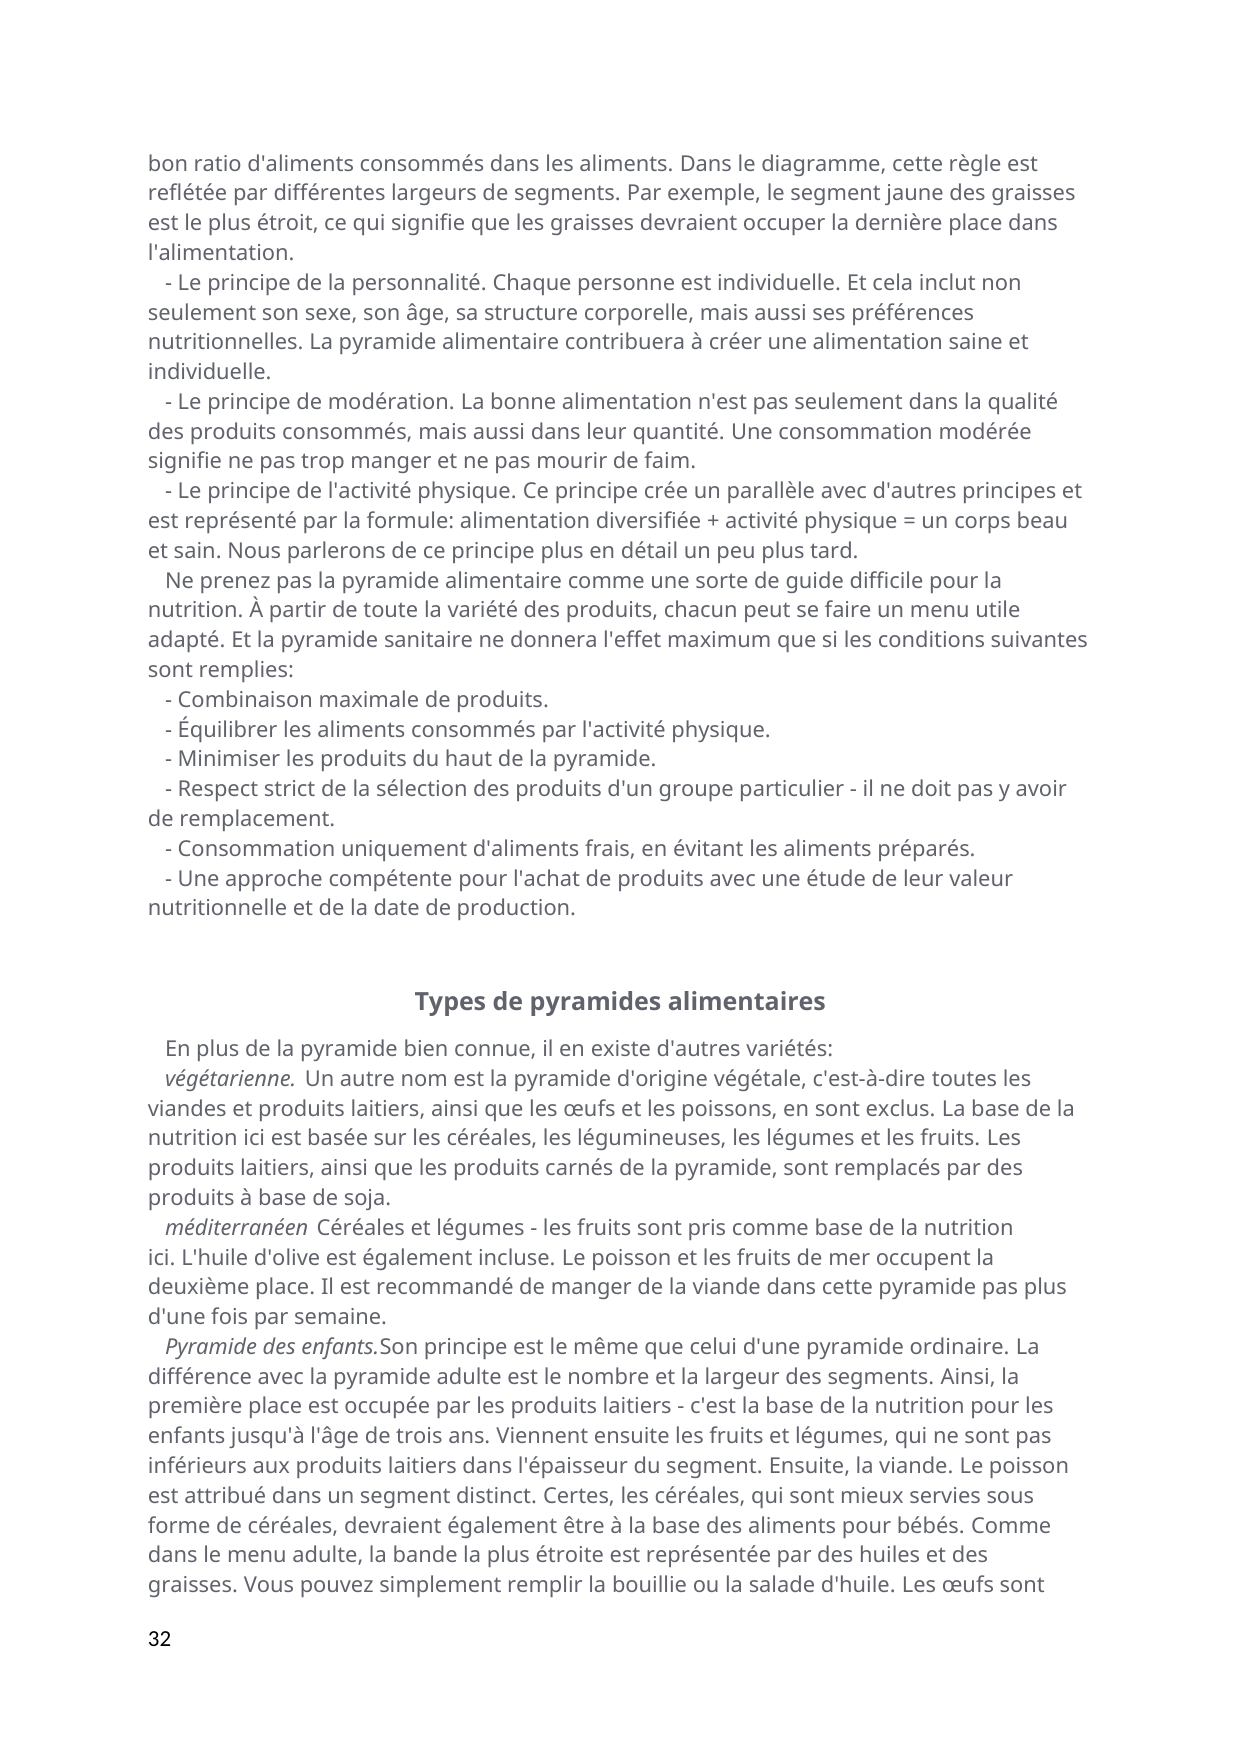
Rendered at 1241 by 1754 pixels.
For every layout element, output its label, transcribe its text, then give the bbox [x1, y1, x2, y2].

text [148, 148, 1093, 922]
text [148, 1033, 1093, 1599]
subtitle Types de pyramides alimentaires [148, 983, 1093, 1017]
